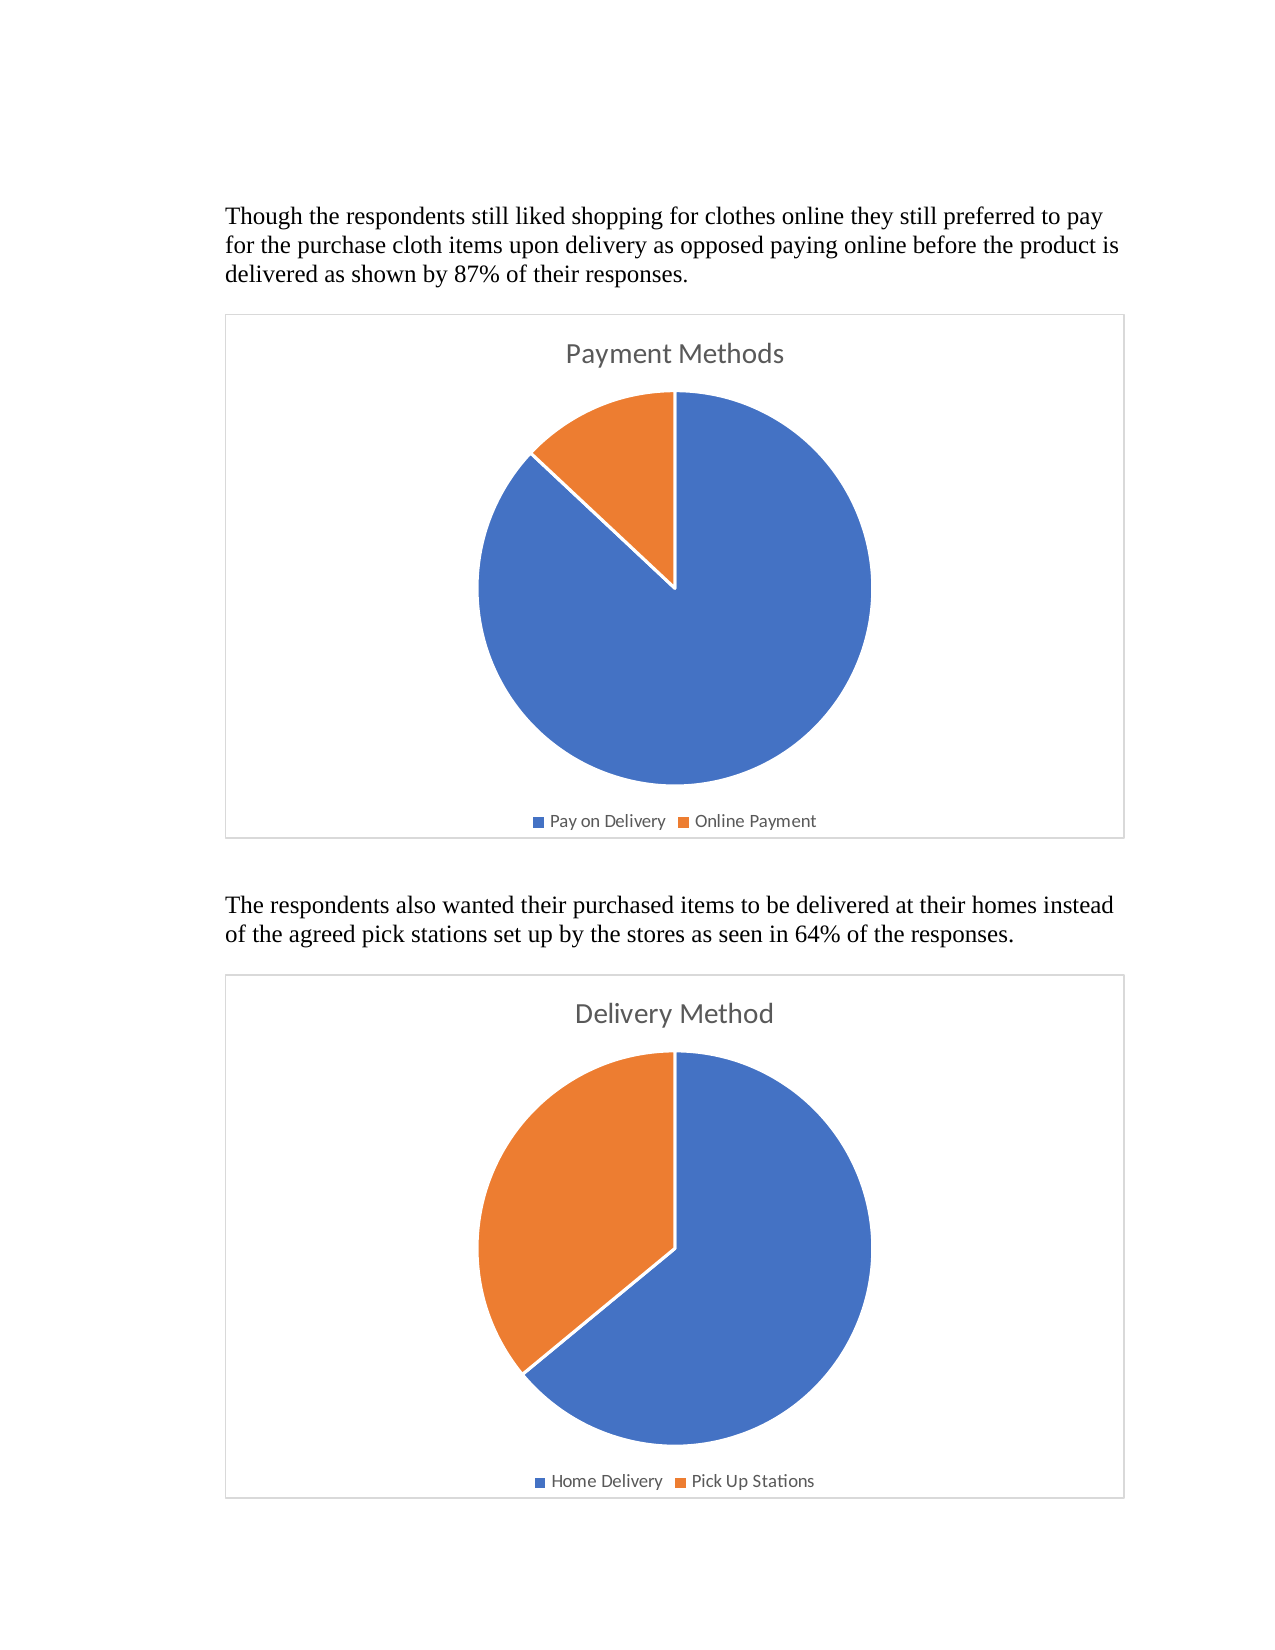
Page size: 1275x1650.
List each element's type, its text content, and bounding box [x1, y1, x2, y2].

list Though the respondents still liked shopping for clothes online they still preferred to pay for the purchase cloth items upon delivery as opposed paying online before the product is delivered as shown by 87% of their responses. [225, 201, 1125, 288]
list The respondents also wanted their purchased items to be delivered at their homes instead of the agreed pick stations set up by the stores as seen in 64% of the responses. [225, 890, 1125, 948]
